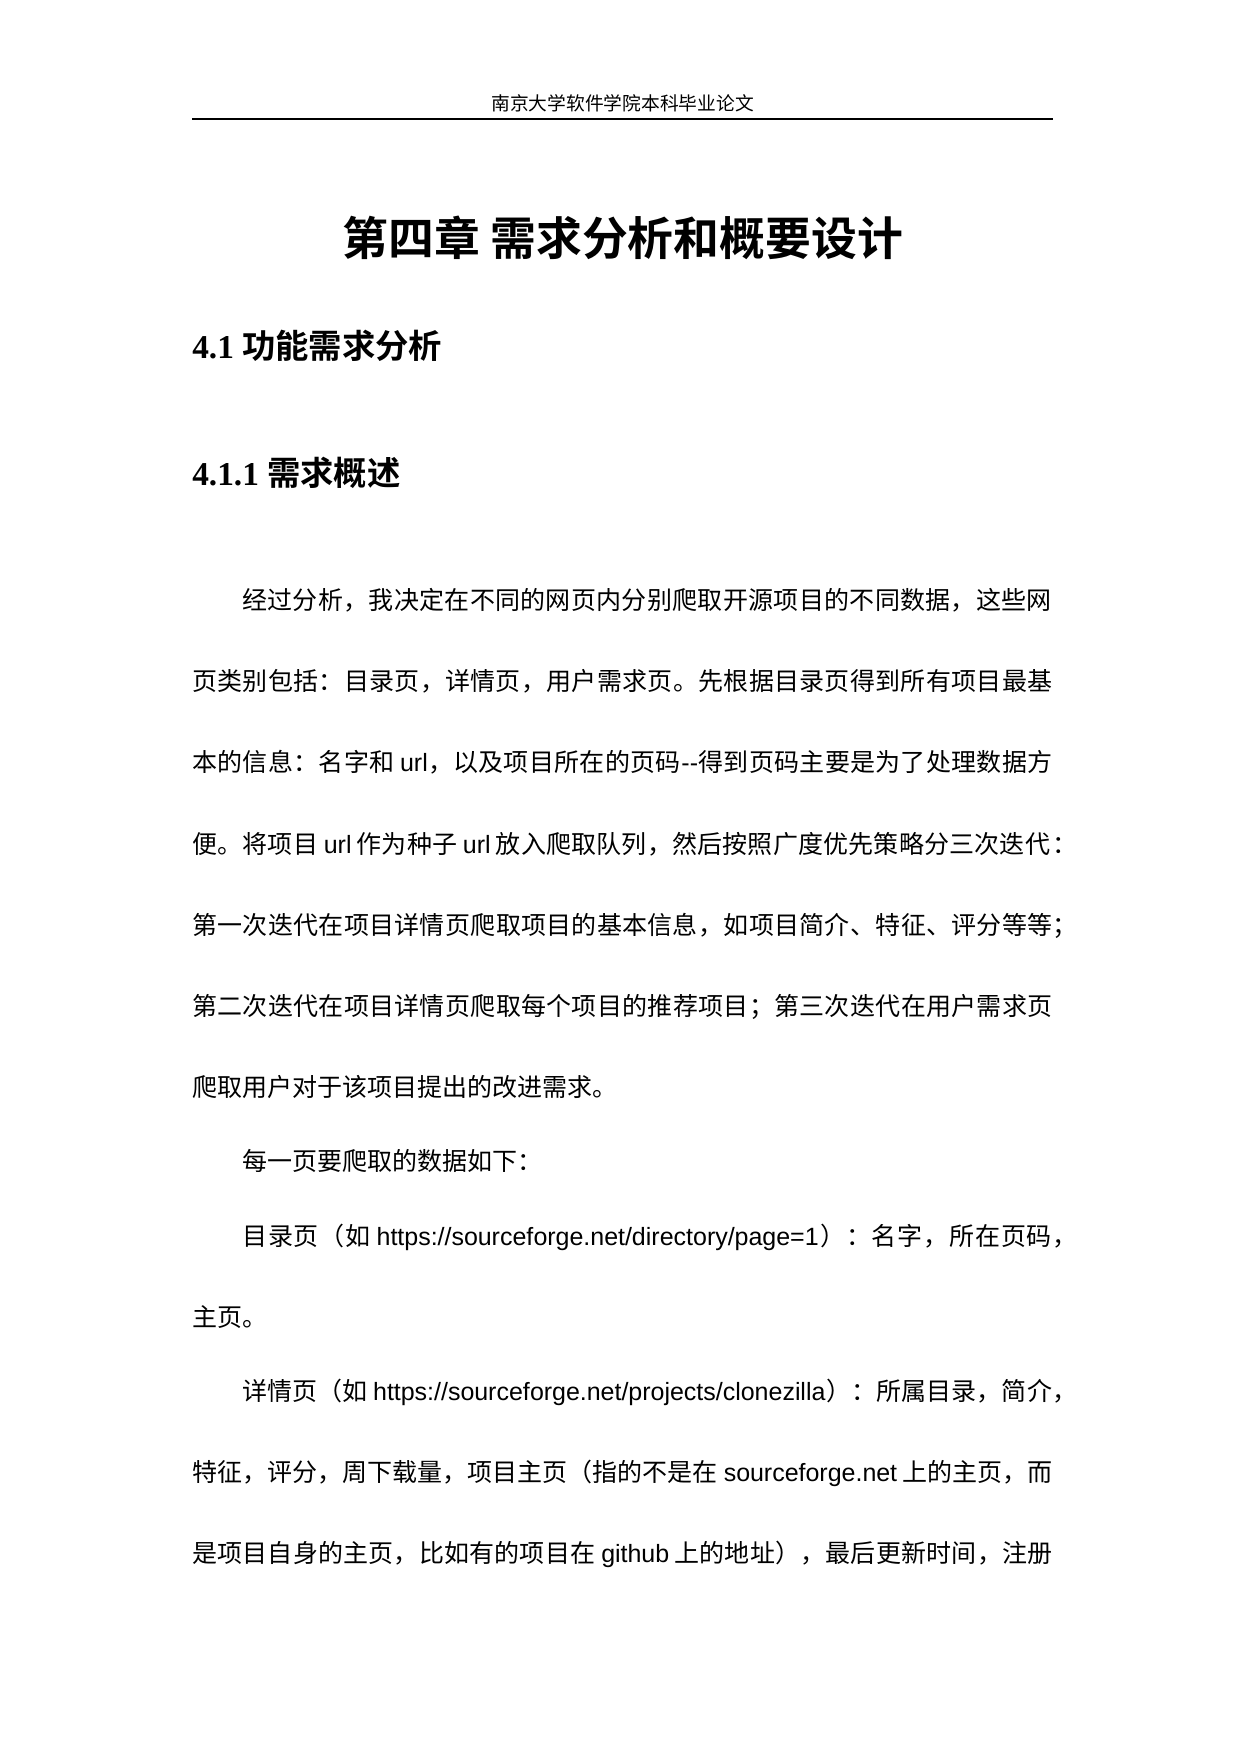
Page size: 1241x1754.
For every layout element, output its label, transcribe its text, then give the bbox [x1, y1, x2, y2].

subtitle 4.1 功能需求分析 [192, 312, 1053, 377]
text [192, 1357, 1053, 1584]
text 经过分析，我决定在不同的网页内分别爬取开源项目的不同数据，这些网页类别包括：目录页，详情页，用户需求页。先根据目录页得到所有项目最基本的信息：名字和url，以及项目所在的页码--得到页码主要是为了处理数据方便。将项目url作为种子url放入爬取队列，然后按照广度优先策略分三次迭代：第一次迭代在项目详情页爬取项目的基本信息，如项目简介、特征、评分等等；第二次迭代在项目详情页爬取每个项目的推荐项目；第三次迭代在用户需求页爬取用户对于该项目提出的改进需求。 [192, 566, 1053, 1118]
subtitle 4.1.1 需求概述 [192, 439, 1053, 504]
text 目录页（如https://sourceforge.net/directory/page=1）：名字，所在页码，主页。 [192, 1202, 1053, 1348]
text 每一页要爬取的数据如下： [192, 1127, 1053, 1192]
title 第四章 需求分析和概要设计 [192, 187, 1053, 284]
